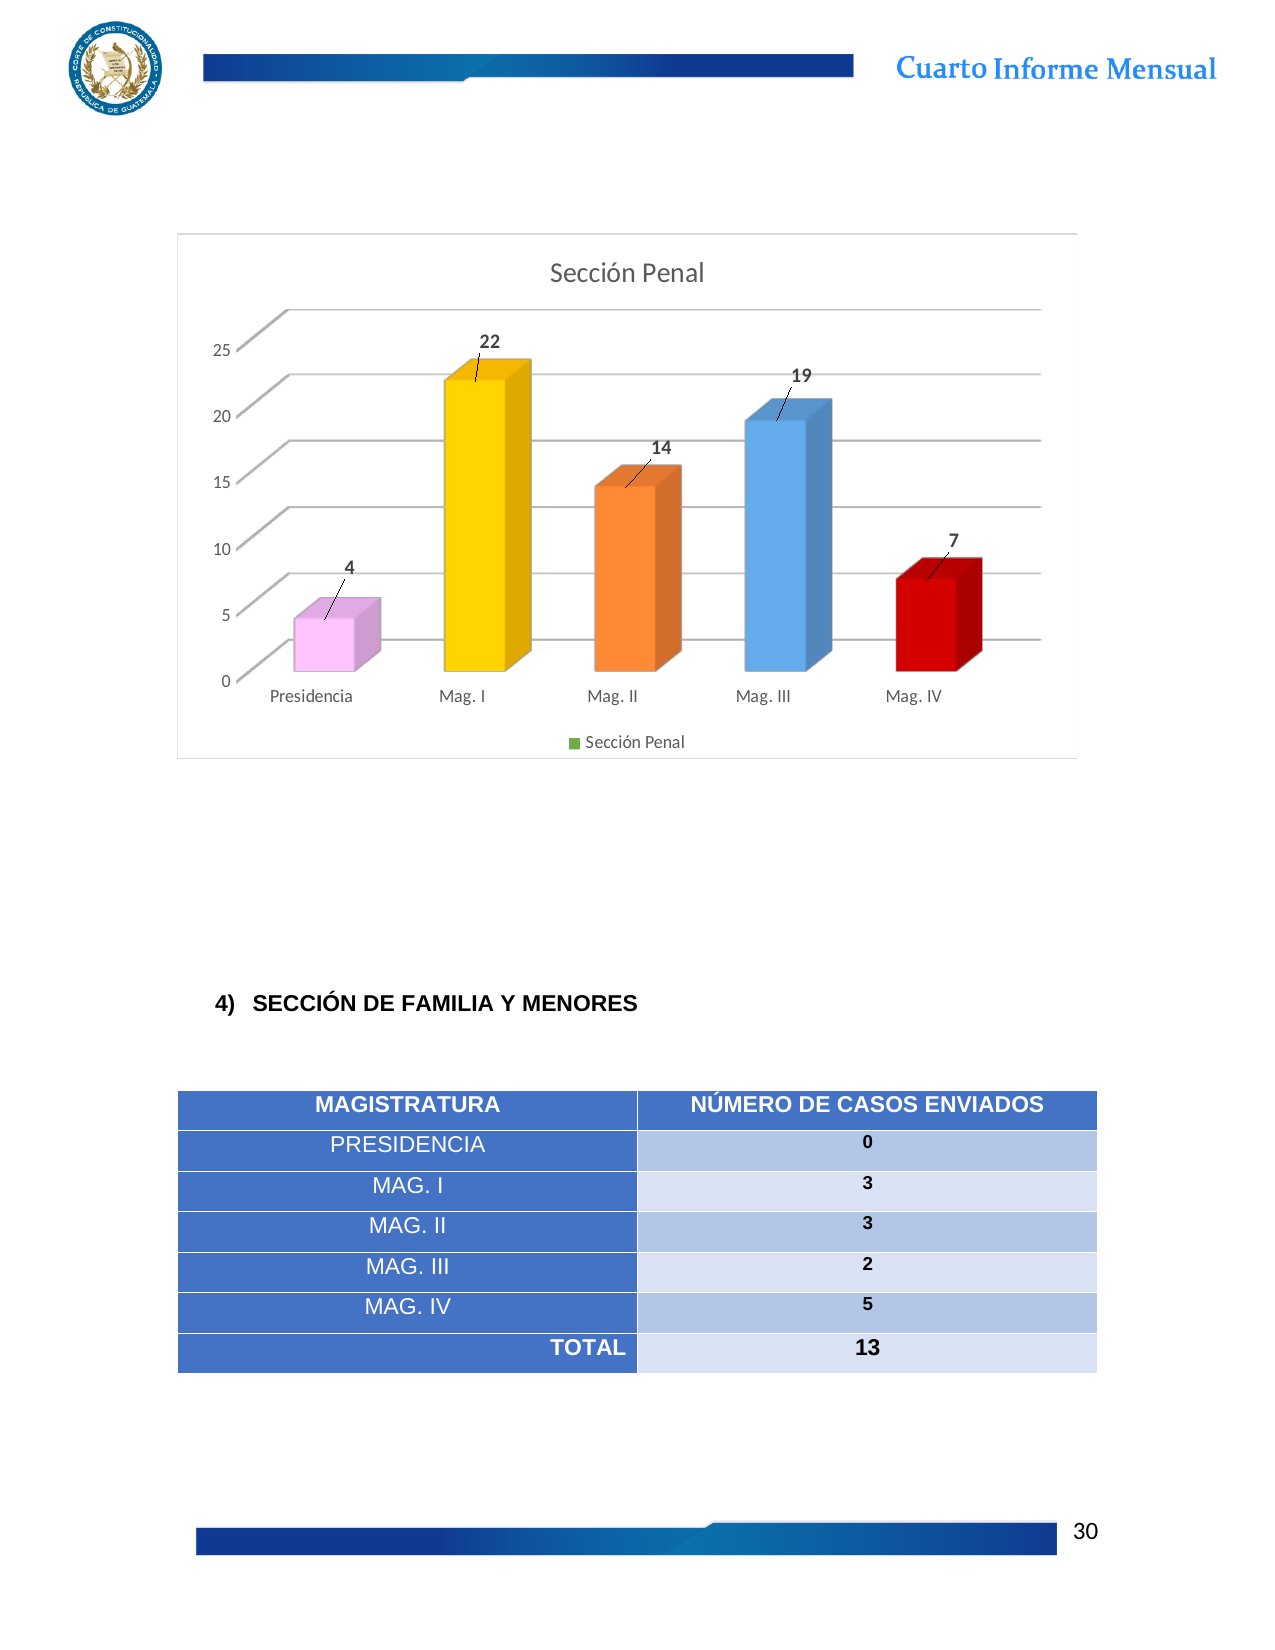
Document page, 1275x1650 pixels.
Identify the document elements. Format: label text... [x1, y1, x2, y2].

table_cell 3 [638, 1172, 1097, 1211]
table_cell TOTAL [178, 1334, 637, 1373]
table_cell MAG. III [178, 1253, 637, 1292]
table_cell 2 [638, 1253, 1097, 1292]
table_header MAGISTRATURA [178, 1091, 637, 1130]
table_cell 13 [638, 1334, 1097, 1373]
table_header NÚMERO DE CASOS ENVIADOS [638, 1091, 1097, 1130]
picture [95, 1493, 1148, 1589]
table_cell MAG. II [178, 1212, 637, 1252]
table_cell 5 [638, 1293, 1097, 1333]
table_cell PRESIDENCIA [178, 1131, 637, 1171]
table_cell MAG. I [178, 1172, 637, 1211]
list SECCIÓN DE FAMILIA Y MENORES [215, 990, 1098, 1016]
table_cell MAG. IV [178, 1293, 637, 1333]
table_cell 3 [638, 1212, 1097, 1252]
table_cell 0 [638, 1131, 1097, 1171]
picture [0, 20, 1275, 119]
